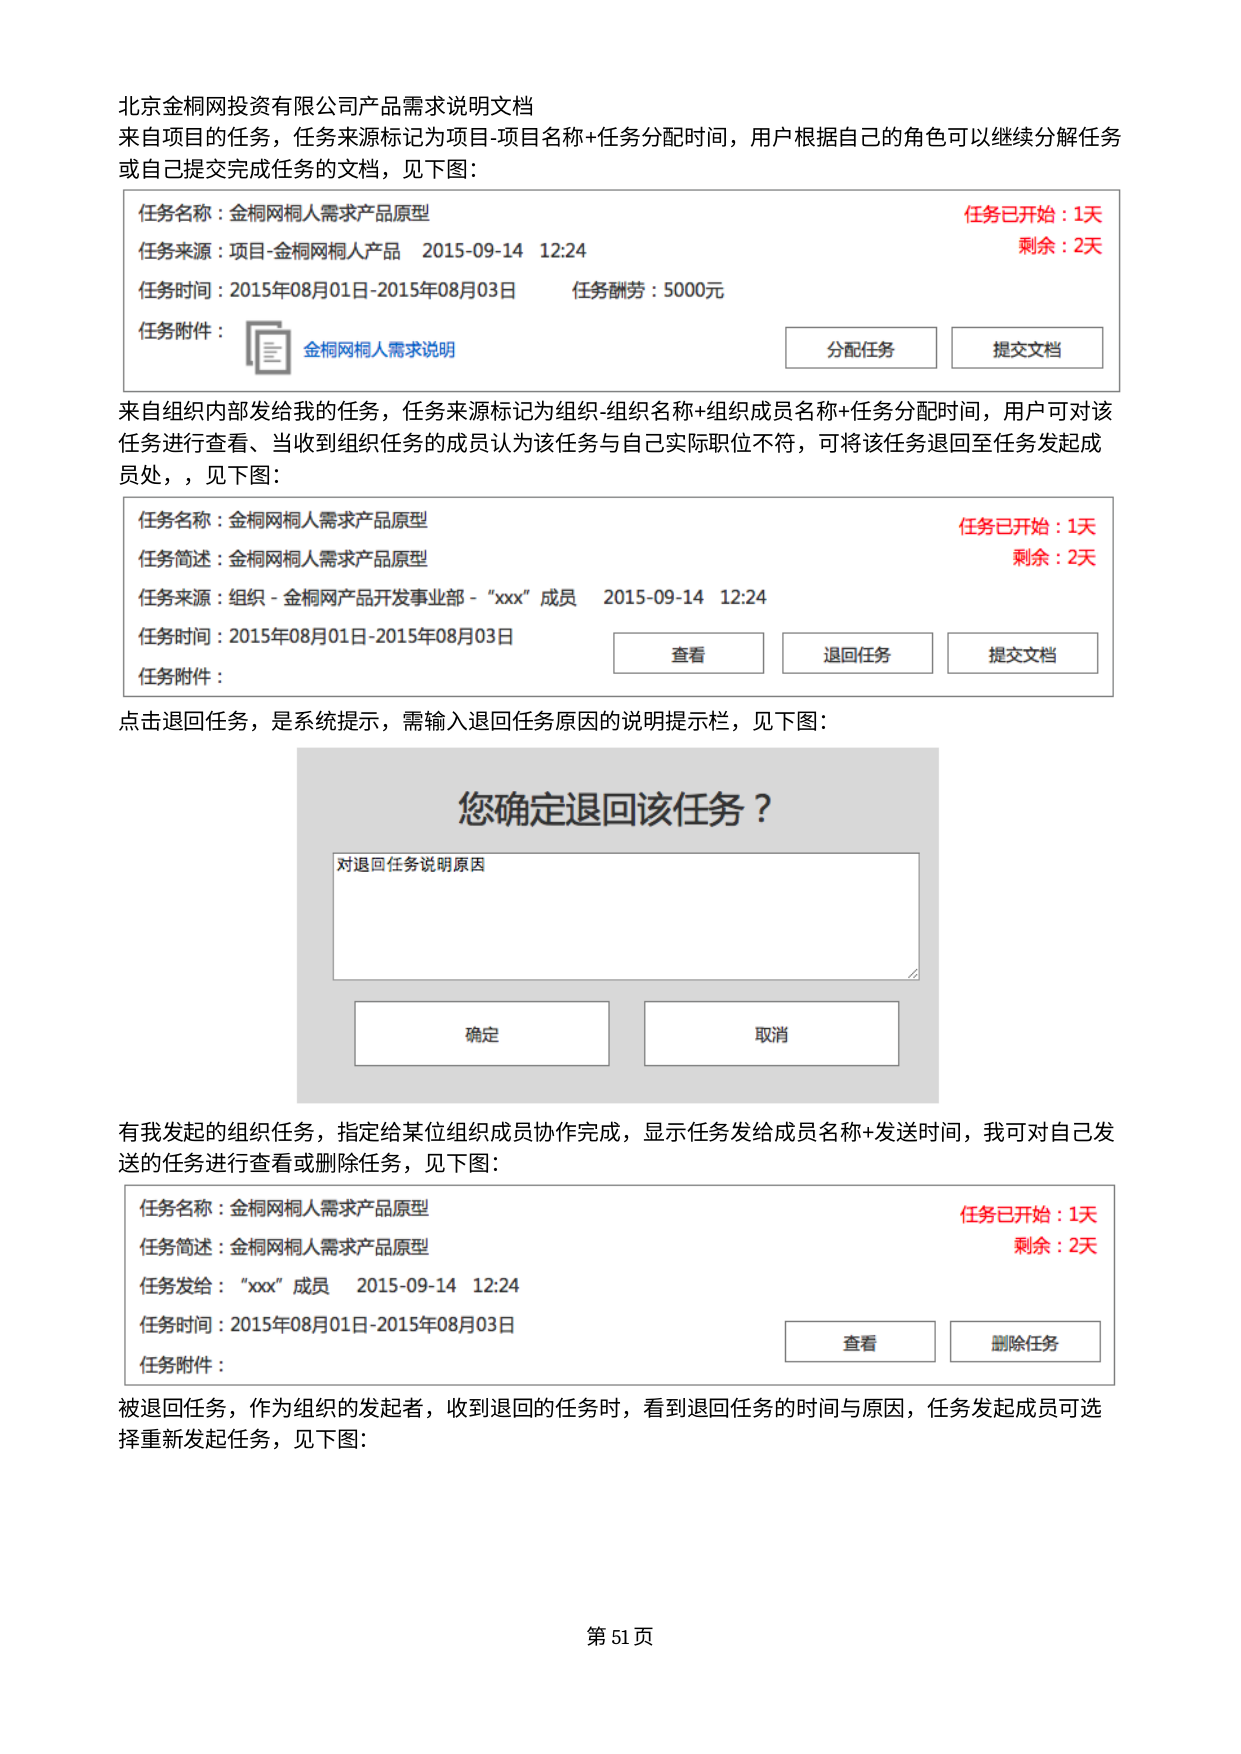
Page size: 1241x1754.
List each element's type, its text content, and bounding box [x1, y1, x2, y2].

picture [118, 183, 1123, 395]
text 点击退回任务，是系统提示，需输入退回任务原因的说明提示栏，见下图： [118, 705, 1122, 736]
text 来自项目的任务，任务来源标记为项目-项目名称+任务分配时间，用户根据自己的角色可以继续分解任务或自己提交完成任务的文档，见下图： [118, 120, 1122, 183]
text 被退回任务，作为组织的发起者，收到退回的任务时，看到退回任务的时间与原因，任务发起成员可选择重新发起任务，见下图： [118, 1391, 1122, 1454]
picture [118, 489, 1123, 705]
picture [292, 735, 948, 1115]
text 来自组织内部发给我的任务，任务来源标记为组织-组织名称+组织成员名称+任务分配时间，用户可对该任务进行查看、当收到组织任务的成员认为该任务与自己实际职位不符，可将该任务退回至任务发起成员处，，见下图： [118, 395, 1122, 489]
picture [118, 1177, 1123, 1391]
text 有我发起的组织任务，指定给某位组织成员协作完成，显示任务发给成员名称+发送时间，我可对自己发送的任务进行查看或删除任务，见下图： [118, 1114, 1122, 1177]
